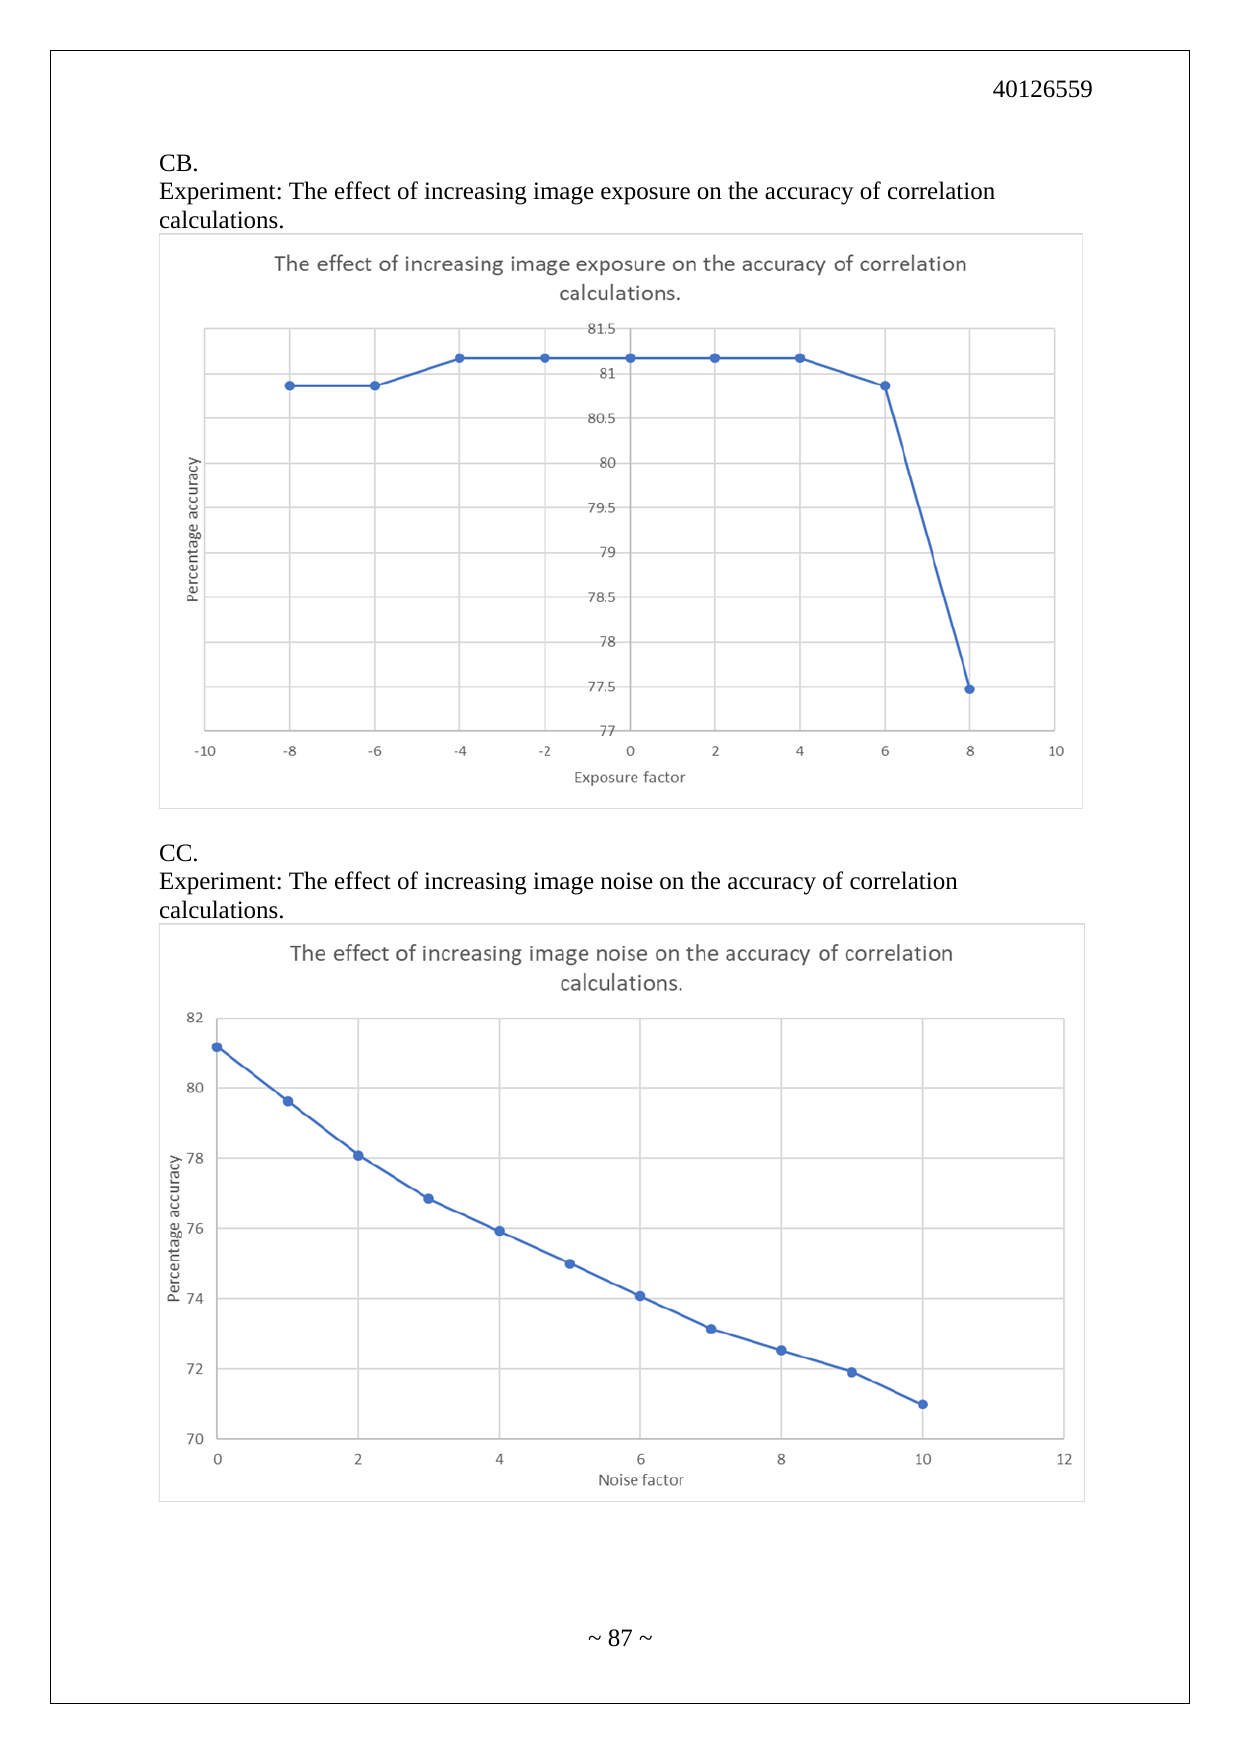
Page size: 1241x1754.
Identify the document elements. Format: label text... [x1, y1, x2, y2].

table_cell CC. Experiment: The effect of increasing image noise on the accuracy of correlation calculations. [148, 838, 1092, 1588]
picture [158, 923, 1085, 1502]
picture [158, 233, 1083, 809]
table_cell CB. Experiment: The effect of increasing image exposure on the accuracy of correlation calculations. [148, 148, 1092, 838]
